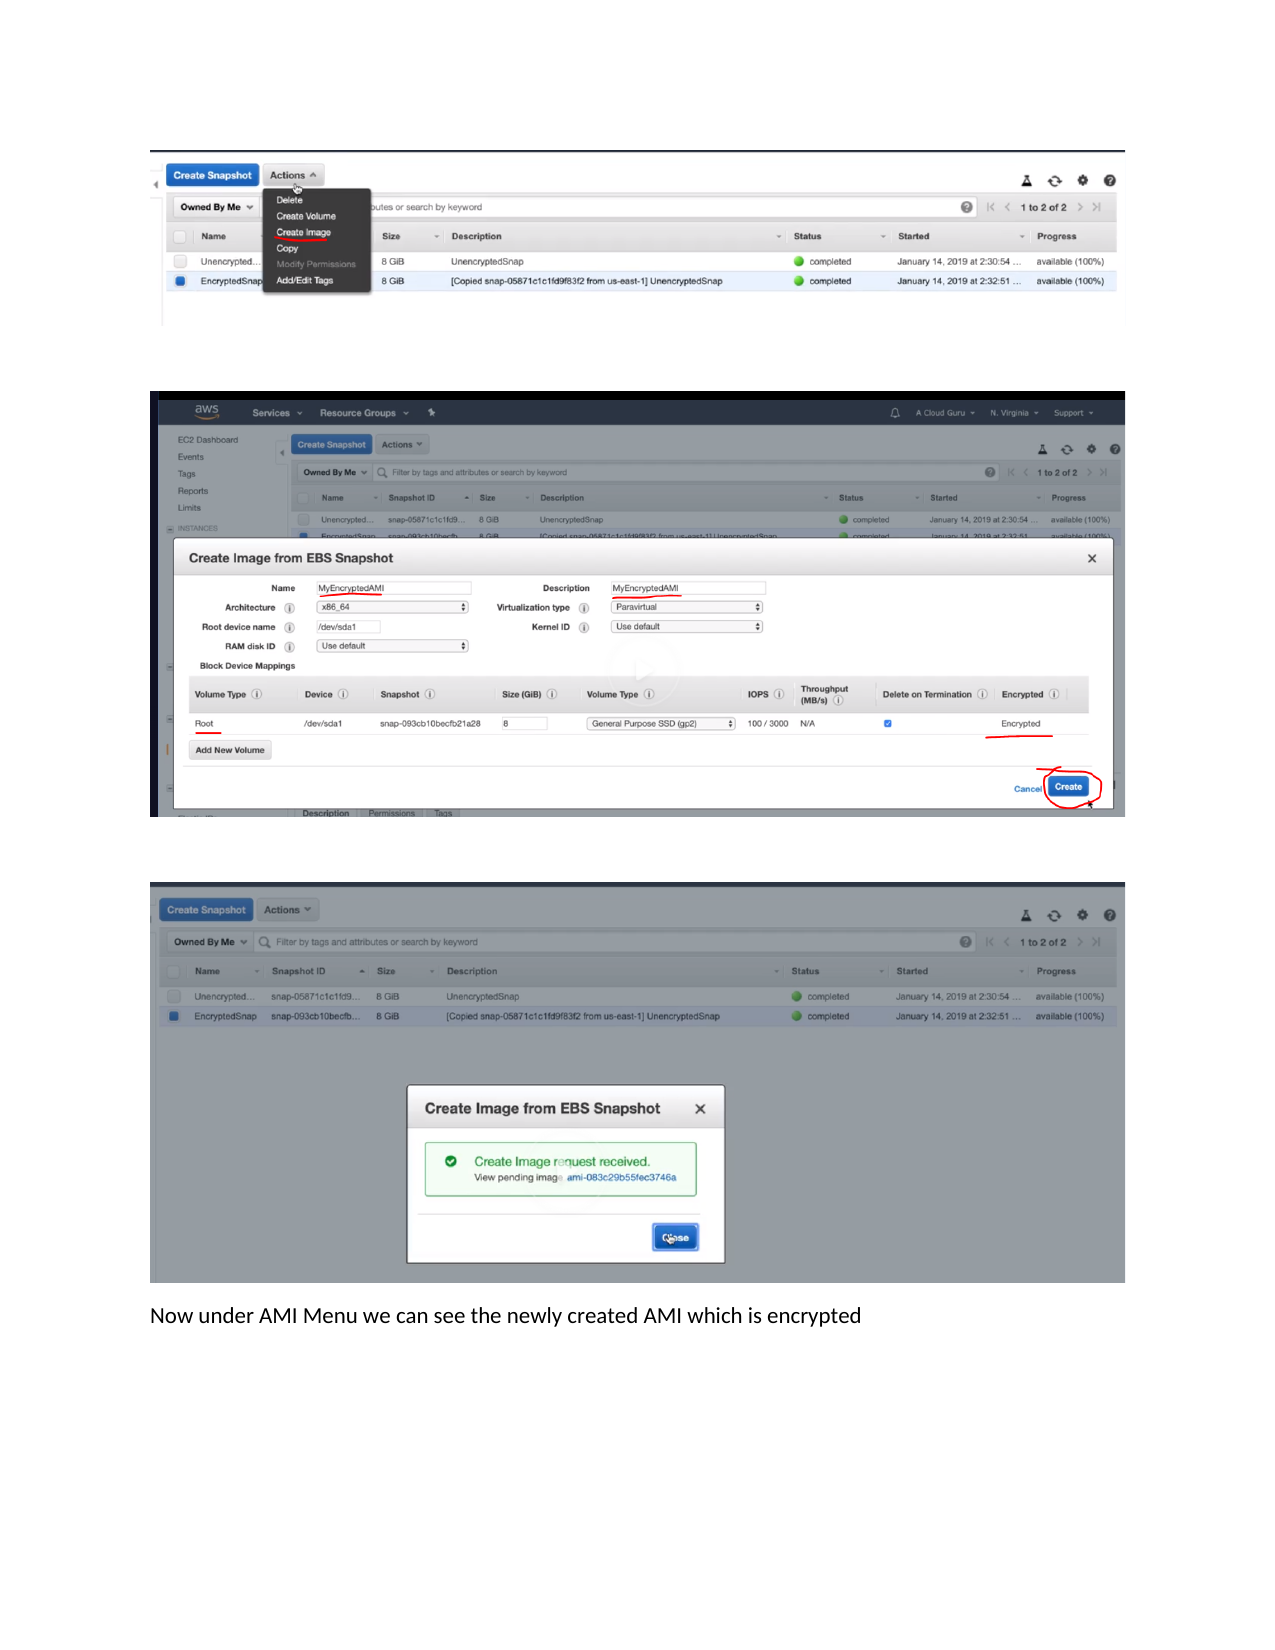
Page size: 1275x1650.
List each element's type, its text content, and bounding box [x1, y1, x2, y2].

picture [150, 150, 1125, 326]
picture [150, 882, 1125, 1283]
picture [150, 391, 1125, 817]
text Now under AMI Menu we can see the newly created AMI which is encrypted [150, 1301, 1125, 1329]
